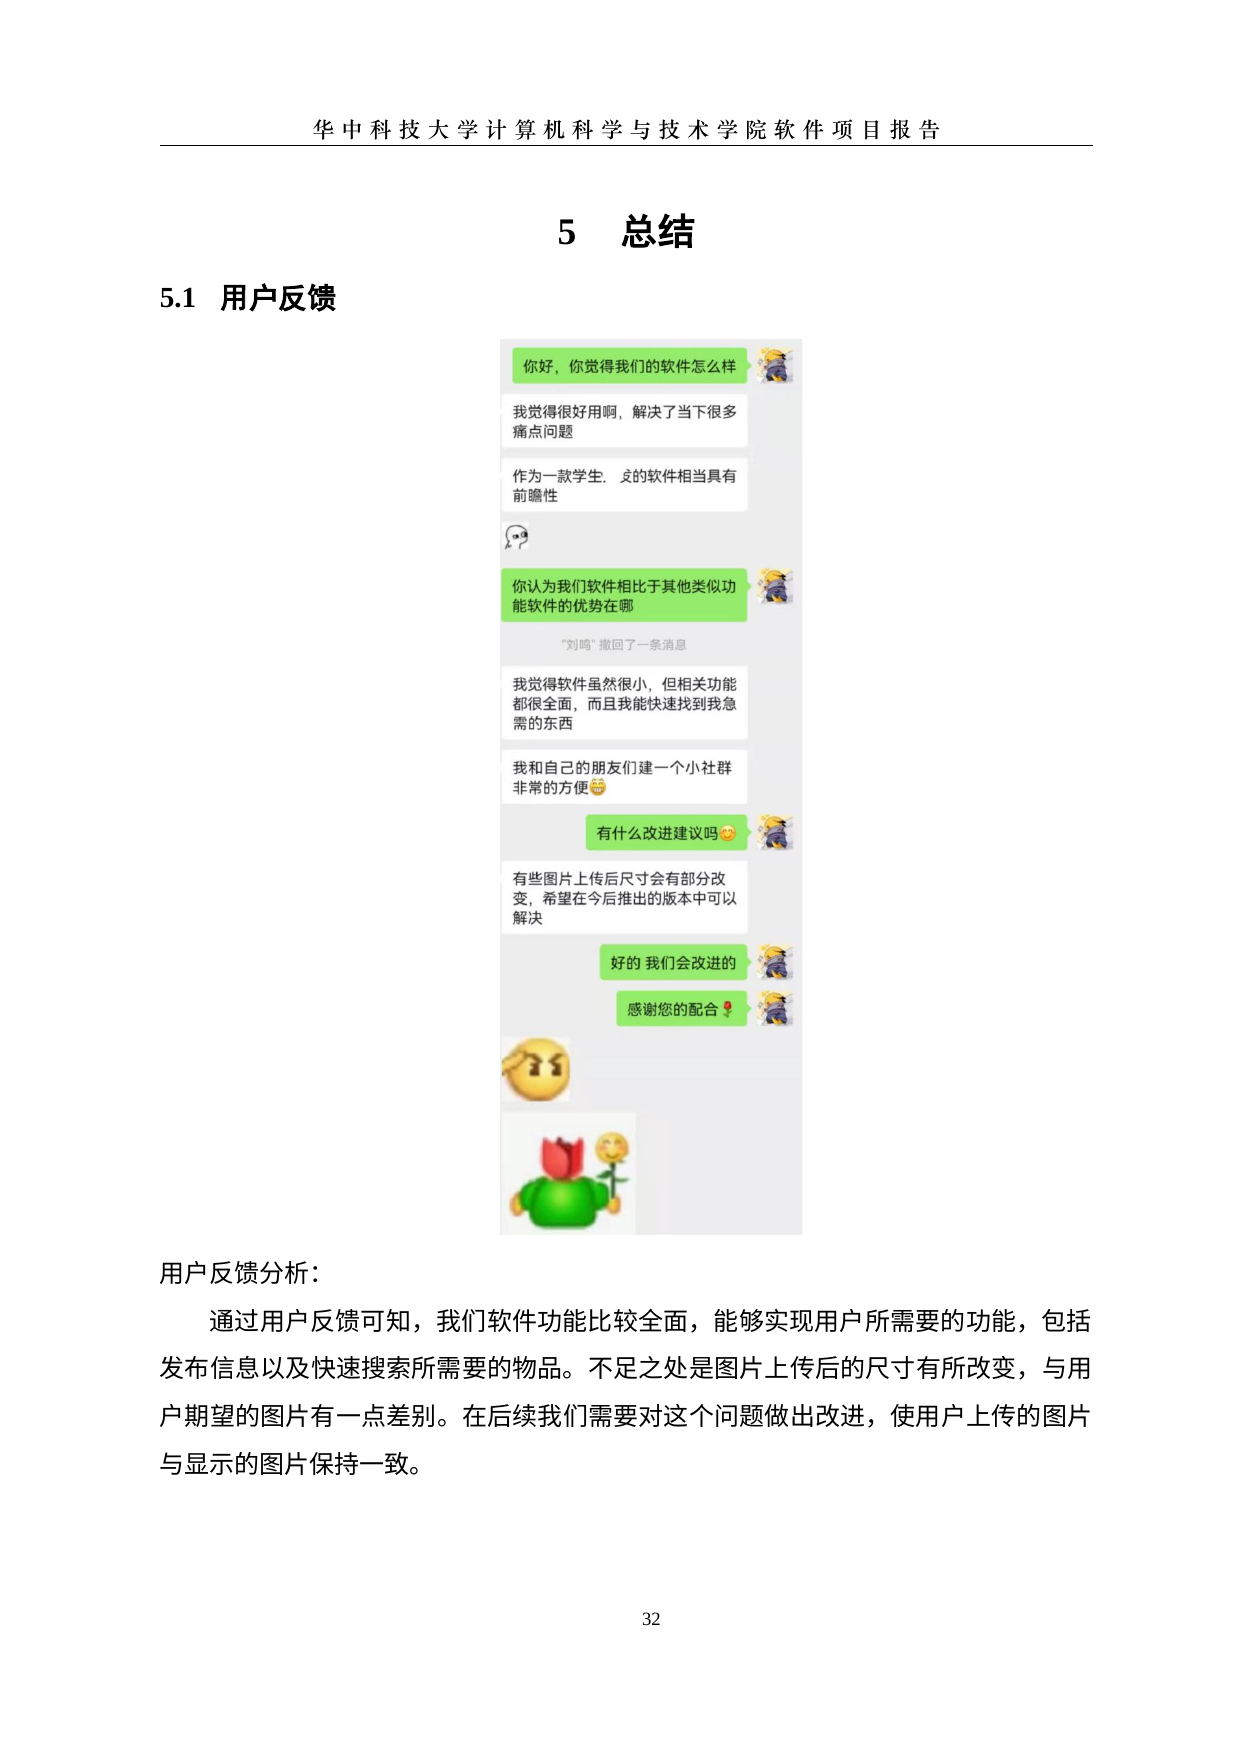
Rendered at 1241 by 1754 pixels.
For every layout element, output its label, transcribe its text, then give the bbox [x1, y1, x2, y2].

subtitle 用户反馈 [159, 279, 1068, 314]
picture [500, 339, 803, 1235]
text 通过用户反馈可知，我们软件功能比较全面，能够实现用户所需要的功能，包括发布信息以及快速搜索所需要的物品。不足之处是图片上传后的尺寸有所改变，与用户期望的图片有一点差别。在后续我们需要对这个问题做出改进，使用户上传的图片与显示的图片保持一致。 [159, 1295, 1093, 1487]
subtitle 总结 [159, 206, 1093, 254]
text 用户反馈分析： [159, 1247, 1093, 1295]
